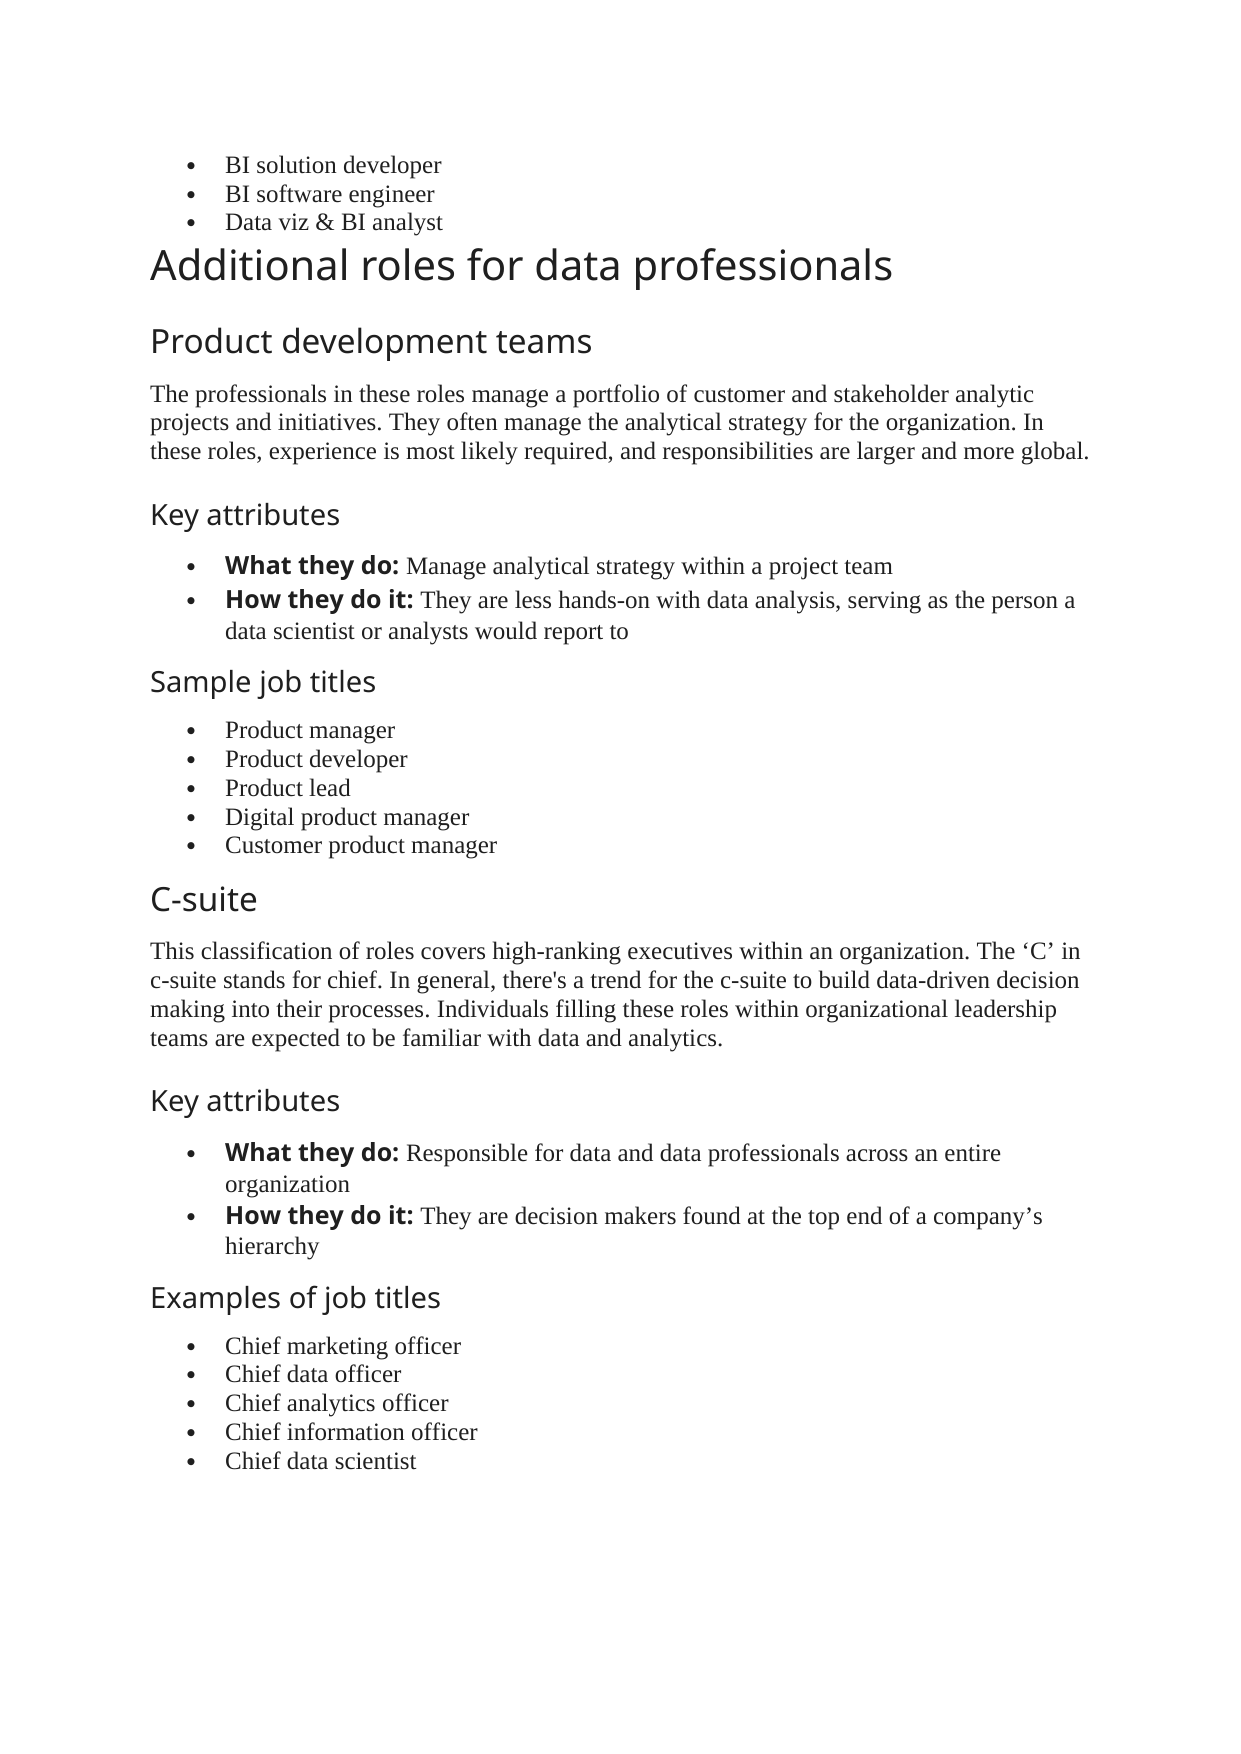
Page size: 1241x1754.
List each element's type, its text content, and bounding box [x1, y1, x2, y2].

text The professionals in these roles manage a portfolio of customer and stakeholder analytic projects and initiatives. They often manage the analytical strategy for the organization. In these roles, experience is most likely required, and responsibilities are larger and more global. [150, 379, 1090, 465]
list BI solution developer [187, 150, 1090, 179]
subtitle C-suite [150, 876, 1090, 921]
list Chief marketing officer [187, 1331, 1090, 1359]
list Data viz & BI analyst [187, 207, 1090, 236]
list Product developer [187, 744, 1090, 773]
list How they do it: They are less hands-on with data analysis, serving as the person a data scientist or analysts would report to [187, 582, 1090, 645]
list Product lead [187, 773, 1090, 802]
list How they do it: They are decision makers found at the top end of a company’s hierarchy [187, 1197, 1090, 1260]
list Chief data officer [187, 1359, 1090, 1388]
subtitle Sample job titles [150, 662, 1090, 701]
list What they do: Responsible for data and data professionals across an entire organization [187, 1134, 1090, 1197]
subtitle Key attributes [150, 1081, 1090, 1120]
subtitle Examples of job titles [150, 1277, 1090, 1317]
list Product manager [187, 716, 1090, 744]
list What they do: Manage analytical strategy within a project team [187, 548, 1090, 582]
list Customer product manager [187, 831, 1090, 859]
list Chief data scientist [187, 1446, 1090, 1474]
text This classification of roles covers high-ranking executives within an organization. The ‘C’ in c-suite stands for chief. In general, there's a trend for the c-suite to build data-driven decision making into their processes. Individuals filling these roles within organizational leadership teams are expected to be familiar with data and analytics. [150, 936, 1090, 1051]
list Chief analytics officer [187, 1388, 1090, 1417]
list Chief information officer [187, 1417, 1090, 1446]
subtitle Product development teams [150, 318, 1090, 363]
subtitle Key attributes [150, 494, 1090, 534]
list BI software engineer [187, 179, 1090, 207]
list Digital product manager [187, 802, 1090, 831]
subtitle Additional roles for data professionals [150, 236, 1090, 293]
